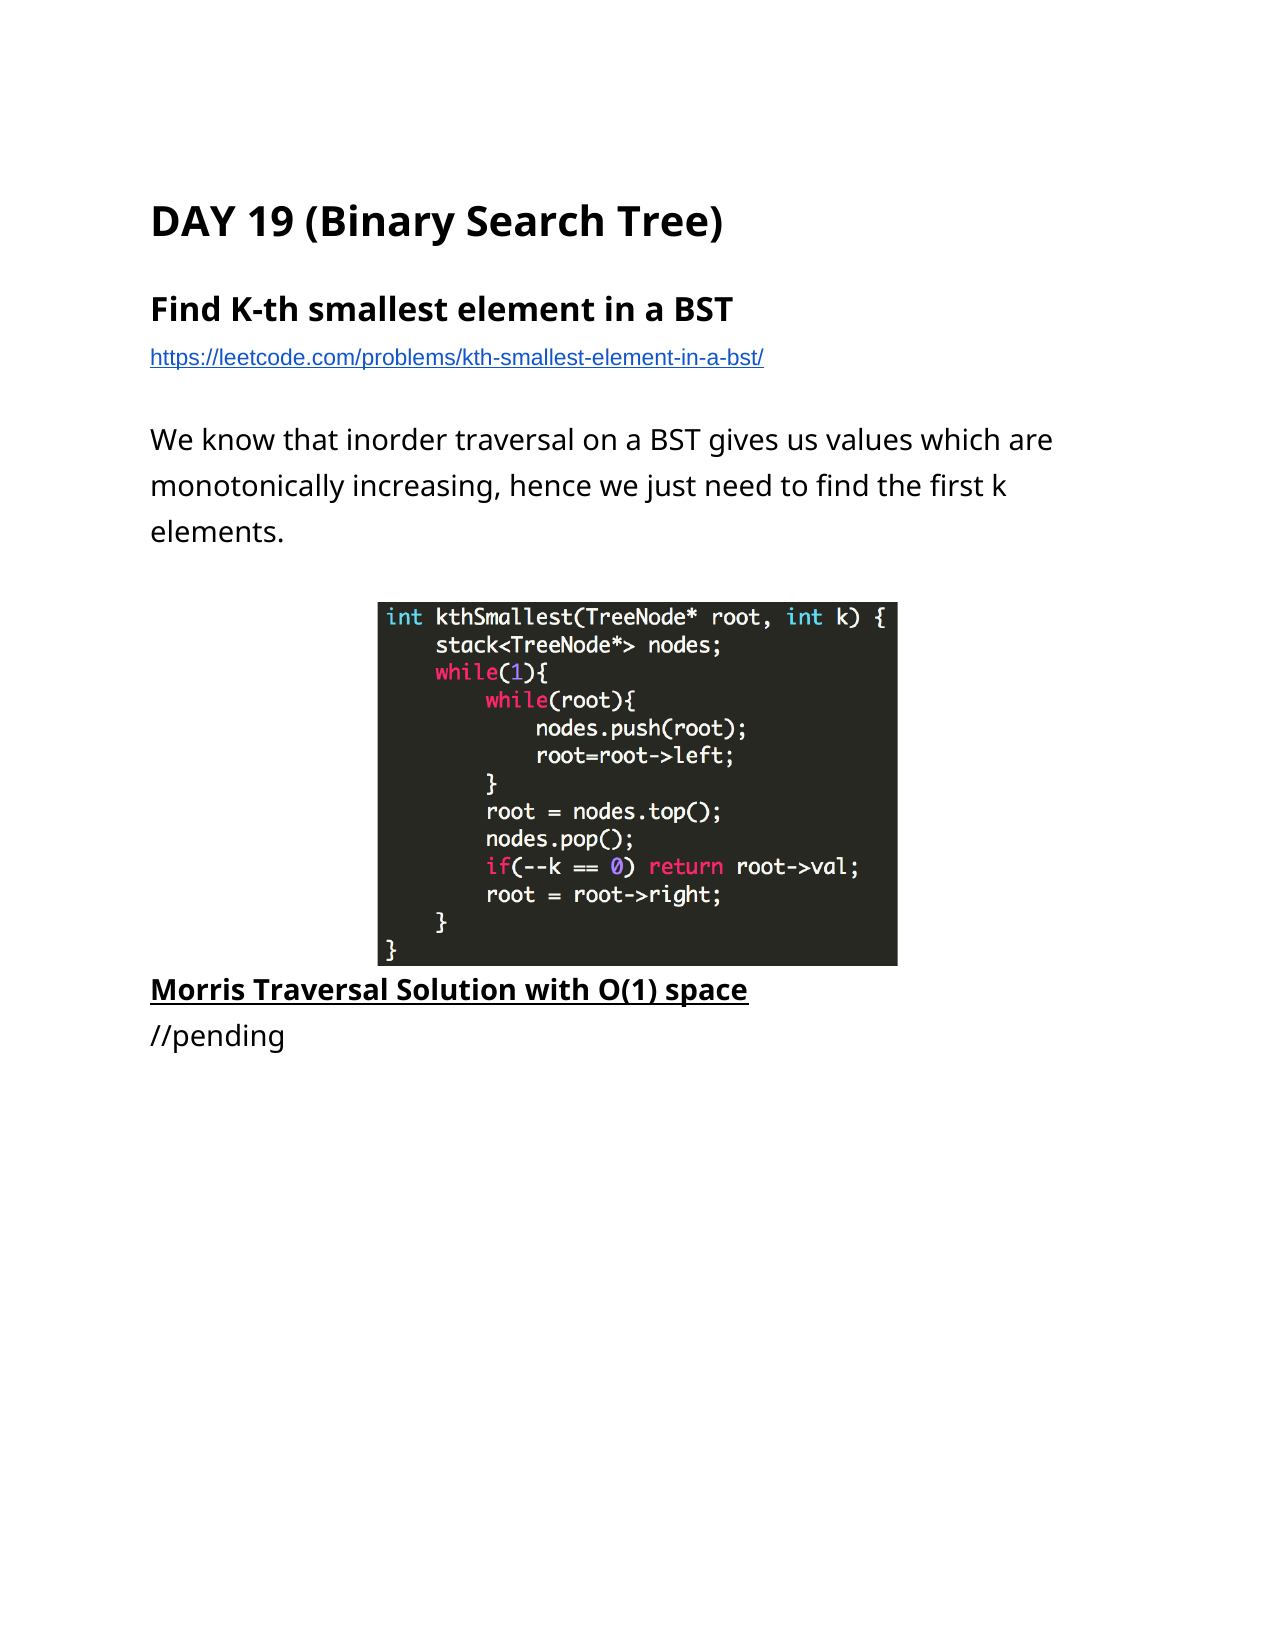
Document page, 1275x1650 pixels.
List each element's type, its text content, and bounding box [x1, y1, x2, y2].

text //pending [150, 1015, 1125, 1055]
subtitle DAY 19 (Binary Search Tree) [150, 192, 1125, 248]
text We know that inorder traversal on a BST gives us values which are monotonically increasing, hence we just need to find the first k elements. [150, 420, 1125, 551]
text Morris Traversal Solution with O(1) space [150, 969, 1125, 1009]
text https://leetcode.com/problems/kth-smallest-element-in-a-bst/ [150, 344, 1125, 370]
picture [377, 602, 898, 966]
subtitle Find K-th smallest element in a BST [150, 286, 1125, 331]
